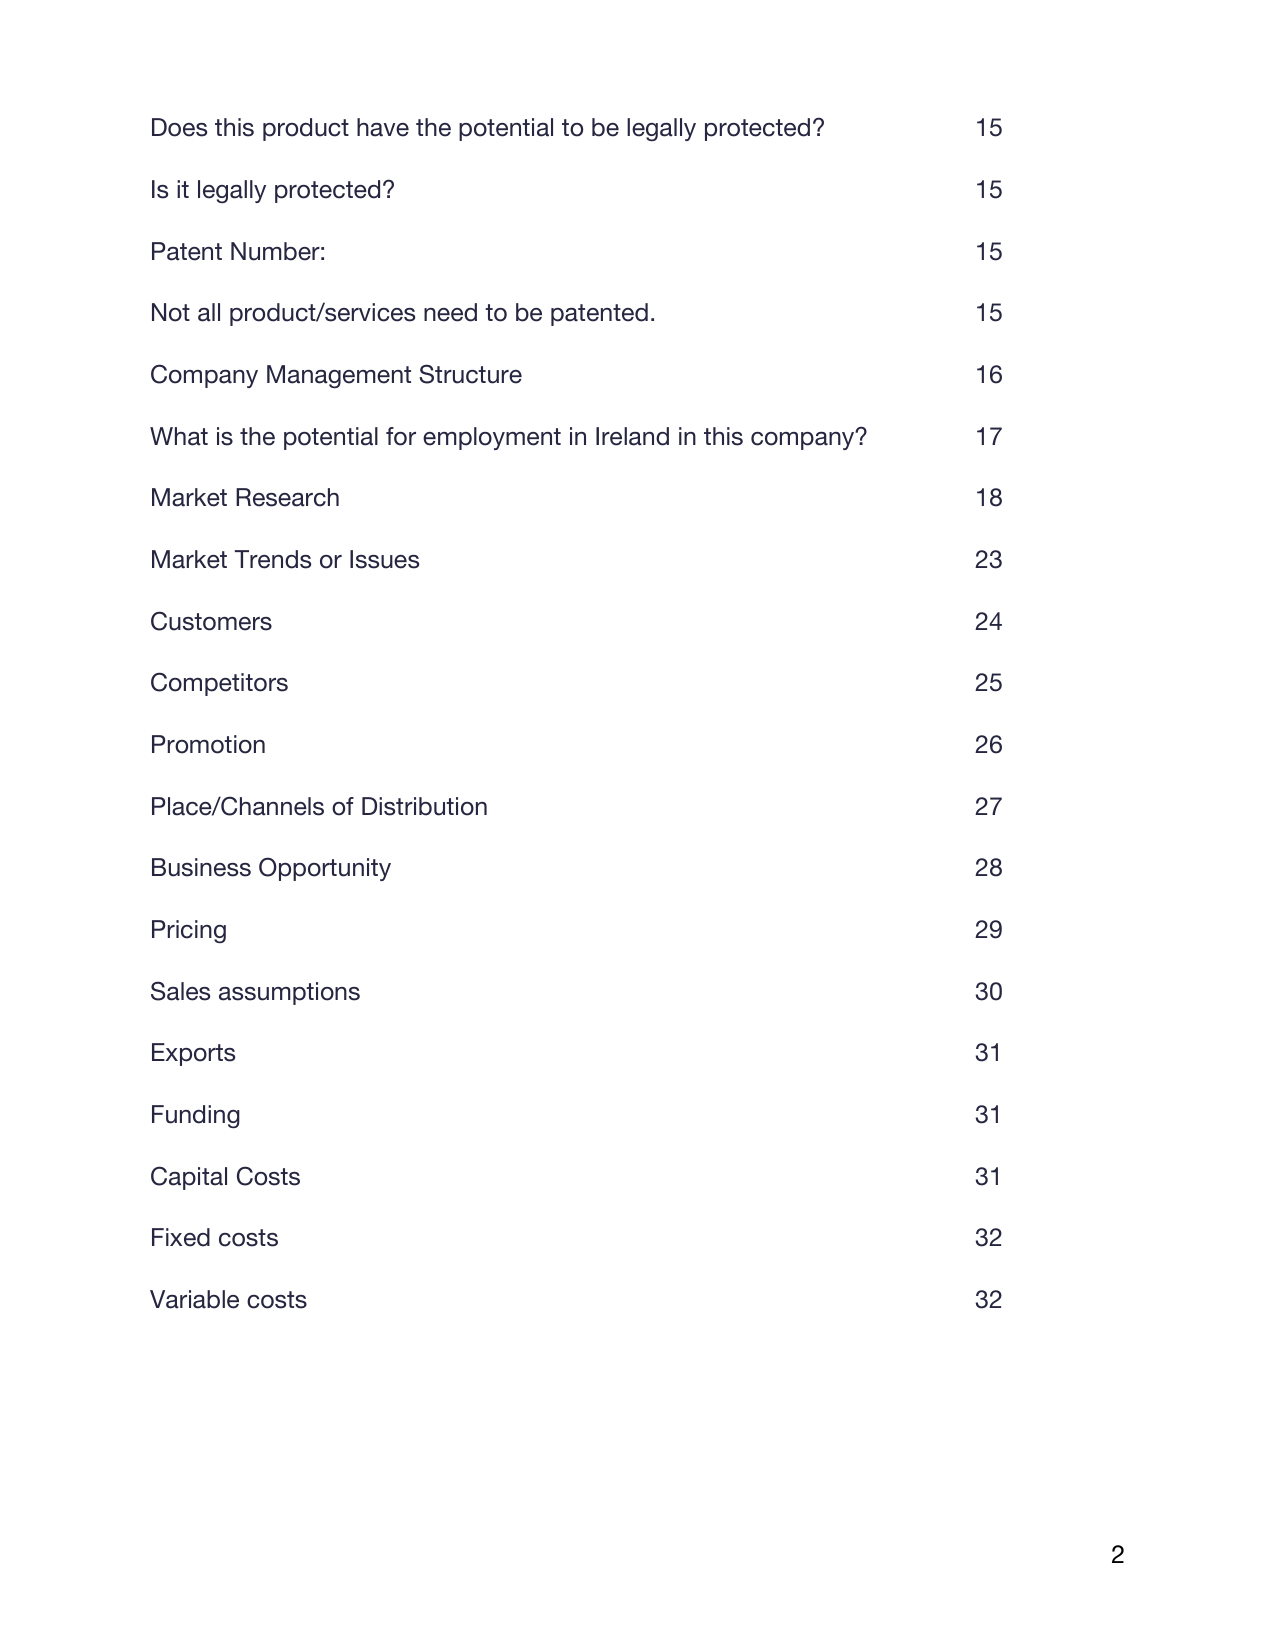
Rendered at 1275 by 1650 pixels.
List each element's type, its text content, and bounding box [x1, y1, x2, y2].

text Customers 24 [150, 606, 1125, 637]
text Business Opportunity 28 [150, 852, 1125, 884]
text Capital Costs 31 [150, 1161, 1125, 1192]
text Patent Number: 15 [150, 236, 1125, 267]
text Sales assumptions 30 [150, 976, 1125, 1007]
text Place/Channels of Distribution 27 [150, 791, 1125, 822]
text Market Trends or Issues 23 [150, 544, 1125, 575]
text Variable costs 32 [150, 1284, 1125, 1315]
text Market Research 18 [150, 482, 1125, 514]
text Company Management Structure 16 [150, 359, 1125, 390]
text Pricing 29 [150, 914, 1125, 945]
text What is the potential for employment in Ireland in this company? 17 [150, 421, 1125, 452]
text Is it legally protected? 15 [150, 174, 1125, 205]
text Exports 31 [150, 1037, 1125, 1069]
text Promotion 26 [150, 729, 1125, 760]
text Does this product have the potential to be legally protected? 15 [150, 112, 1125, 144]
text Not all product/services need to be patented. 15 [150, 297, 1125, 329]
text Fixed costs 32 [150, 1222, 1125, 1254]
text Funding 31 [150, 1099, 1125, 1130]
text Competitors 25 [150, 667, 1125, 699]
